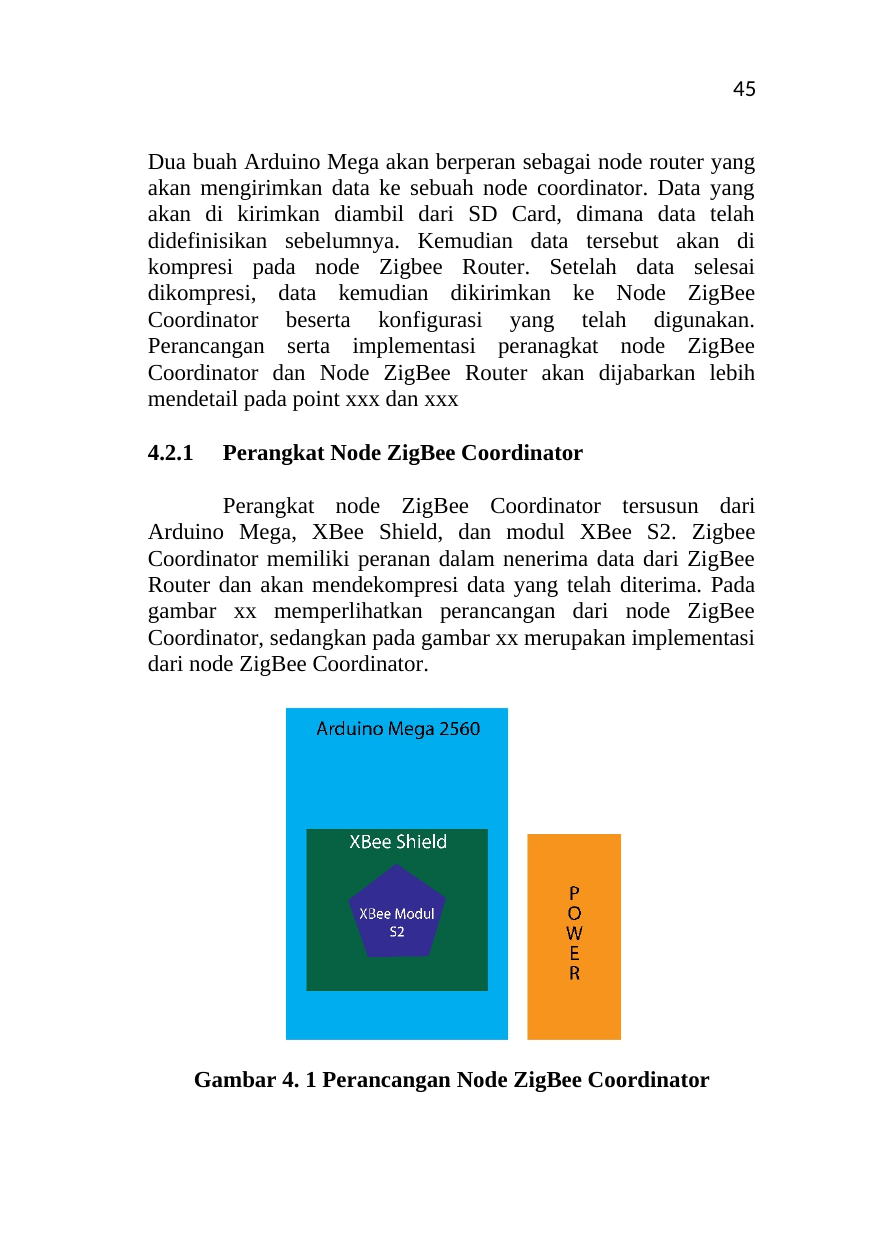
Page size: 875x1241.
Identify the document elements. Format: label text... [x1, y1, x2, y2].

text Gambar 4. 1 Perancangan Node ZigBee Coordinator [148, 1066, 756, 1092]
text Dua buah Arduino Mega akan berperan sebagai node router yang akan mengirimkan data ke sebuah node coordinator. Data yang akan di kirimkan diambil dari SD Card, dimana data telah didefinisikan sebelumnya. Kemudian data tersebut akan di kompresi pada node Zigbee Router. Setelah data selesai dikompresi, data kemudian dikirimkan ke Node ZigBee Coordinator beserta konfigurasi yang telah digunakan. Perancangan serta implementasi peranagkat node ZigBee Coordinator dan Node ZigBee Router akan dijabarkan lebih mendetail pada point xxx dan xxx [148, 148, 756, 411]
subtitle Perangkat Node ZigBee Coordinator [148, 439, 756, 466]
text Perangkat node ZigBee Coordinator tersusun dari Arduino Mega, XBee Shield, dan modul XBee S2. Zigbee Coordinator memiliki peranan dalam nenerima data dari ZigBee Router dan akan mendekompresi data yang telah diterima. Pada gambar xx memperlihatkan perancangan dari node ZigBee Coordinator, sedangkan pada gambar xx merupakan implementasi dari node ZigBee Coordinator. [148, 492, 756, 676]
picture [273, 702, 630, 1066]
